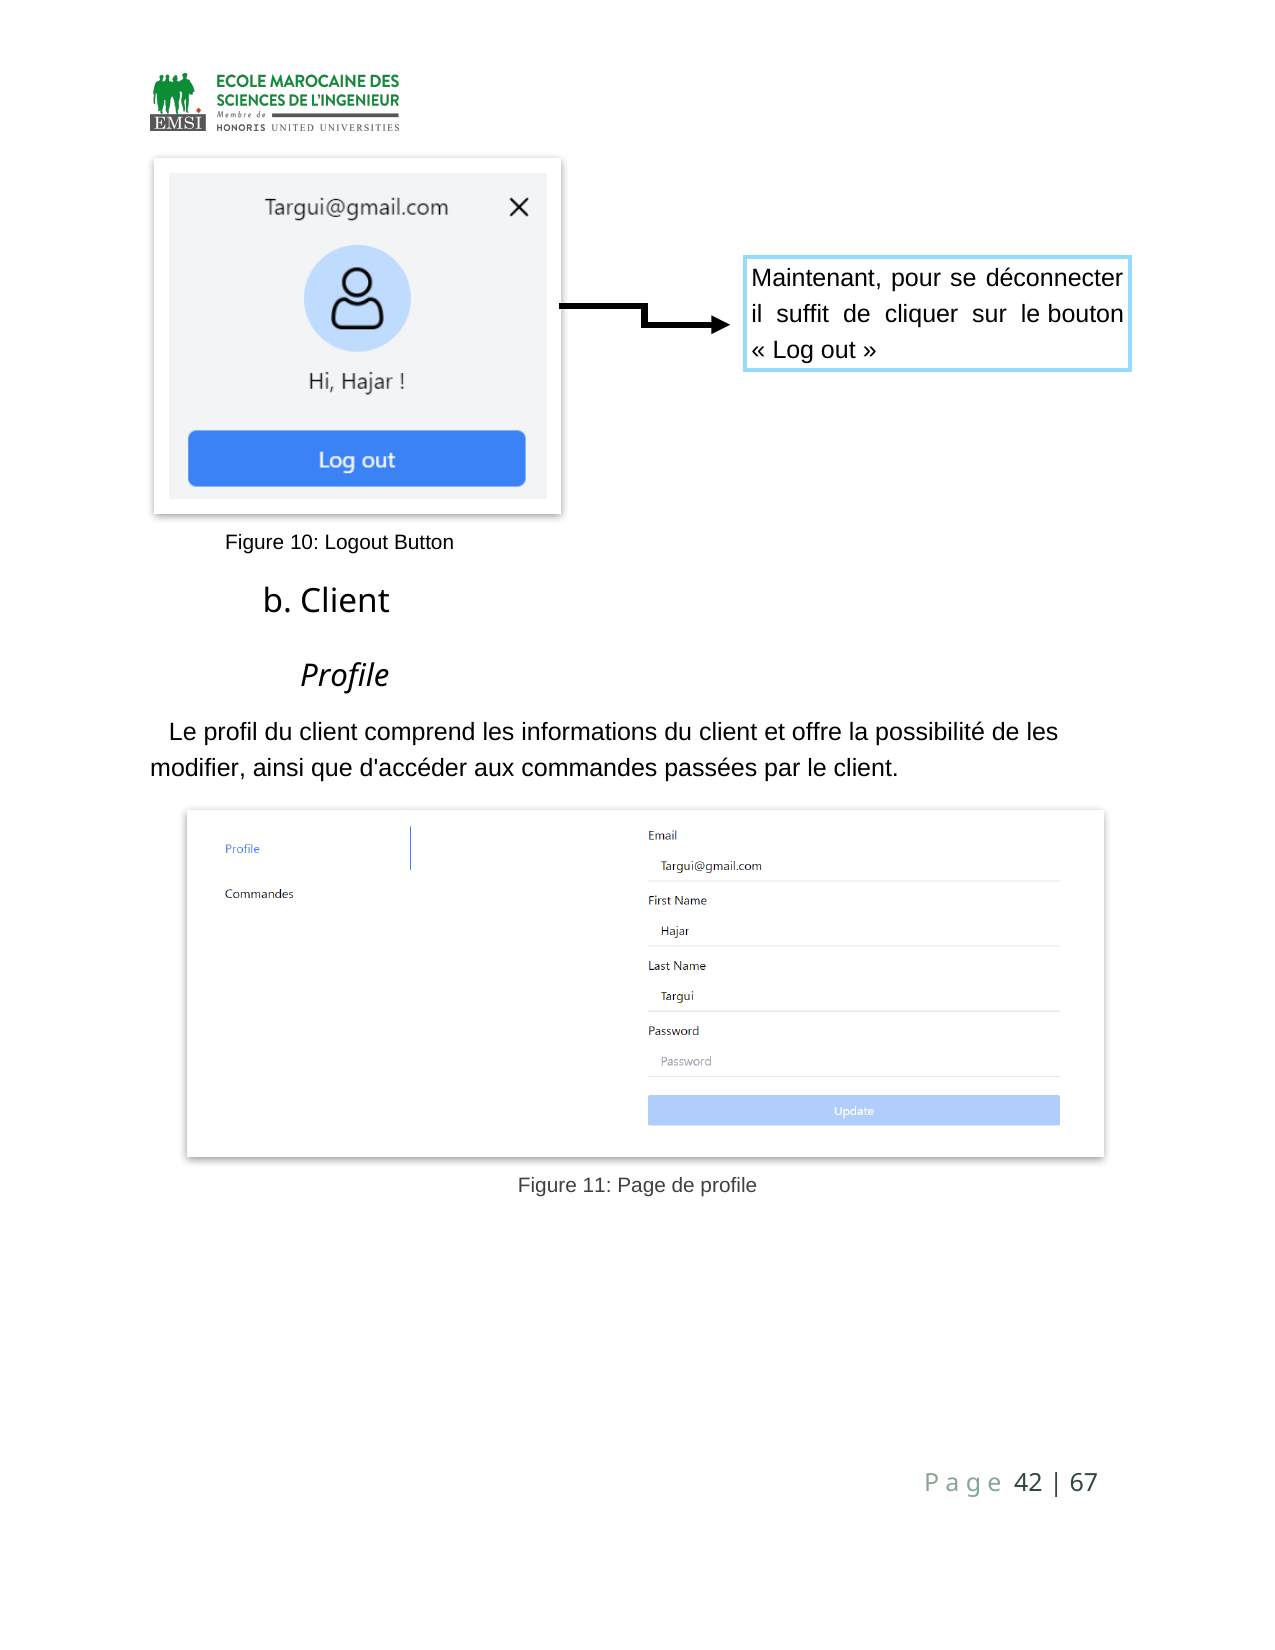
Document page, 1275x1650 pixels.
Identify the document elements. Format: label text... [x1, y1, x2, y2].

text Figure 11: Page de profile [150, 1173, 1125, 1197]
subtitle Profile [225, 653, 1125, 696]
text Figure 10: Logout Button [150, 530, 1125, 554]
picture [150, 73, 399, 131]
picture [202, 824, 1089, 1143]
text Le profil du client comprend les informations du client et offre la possibilité de les modifier, ainsi que d'accéder aux commandes passées par le client. [150, 717, 1125, 782]
picture [169, 173, 547, 499]
subtitle Client [262, 577, 1125, 622]
